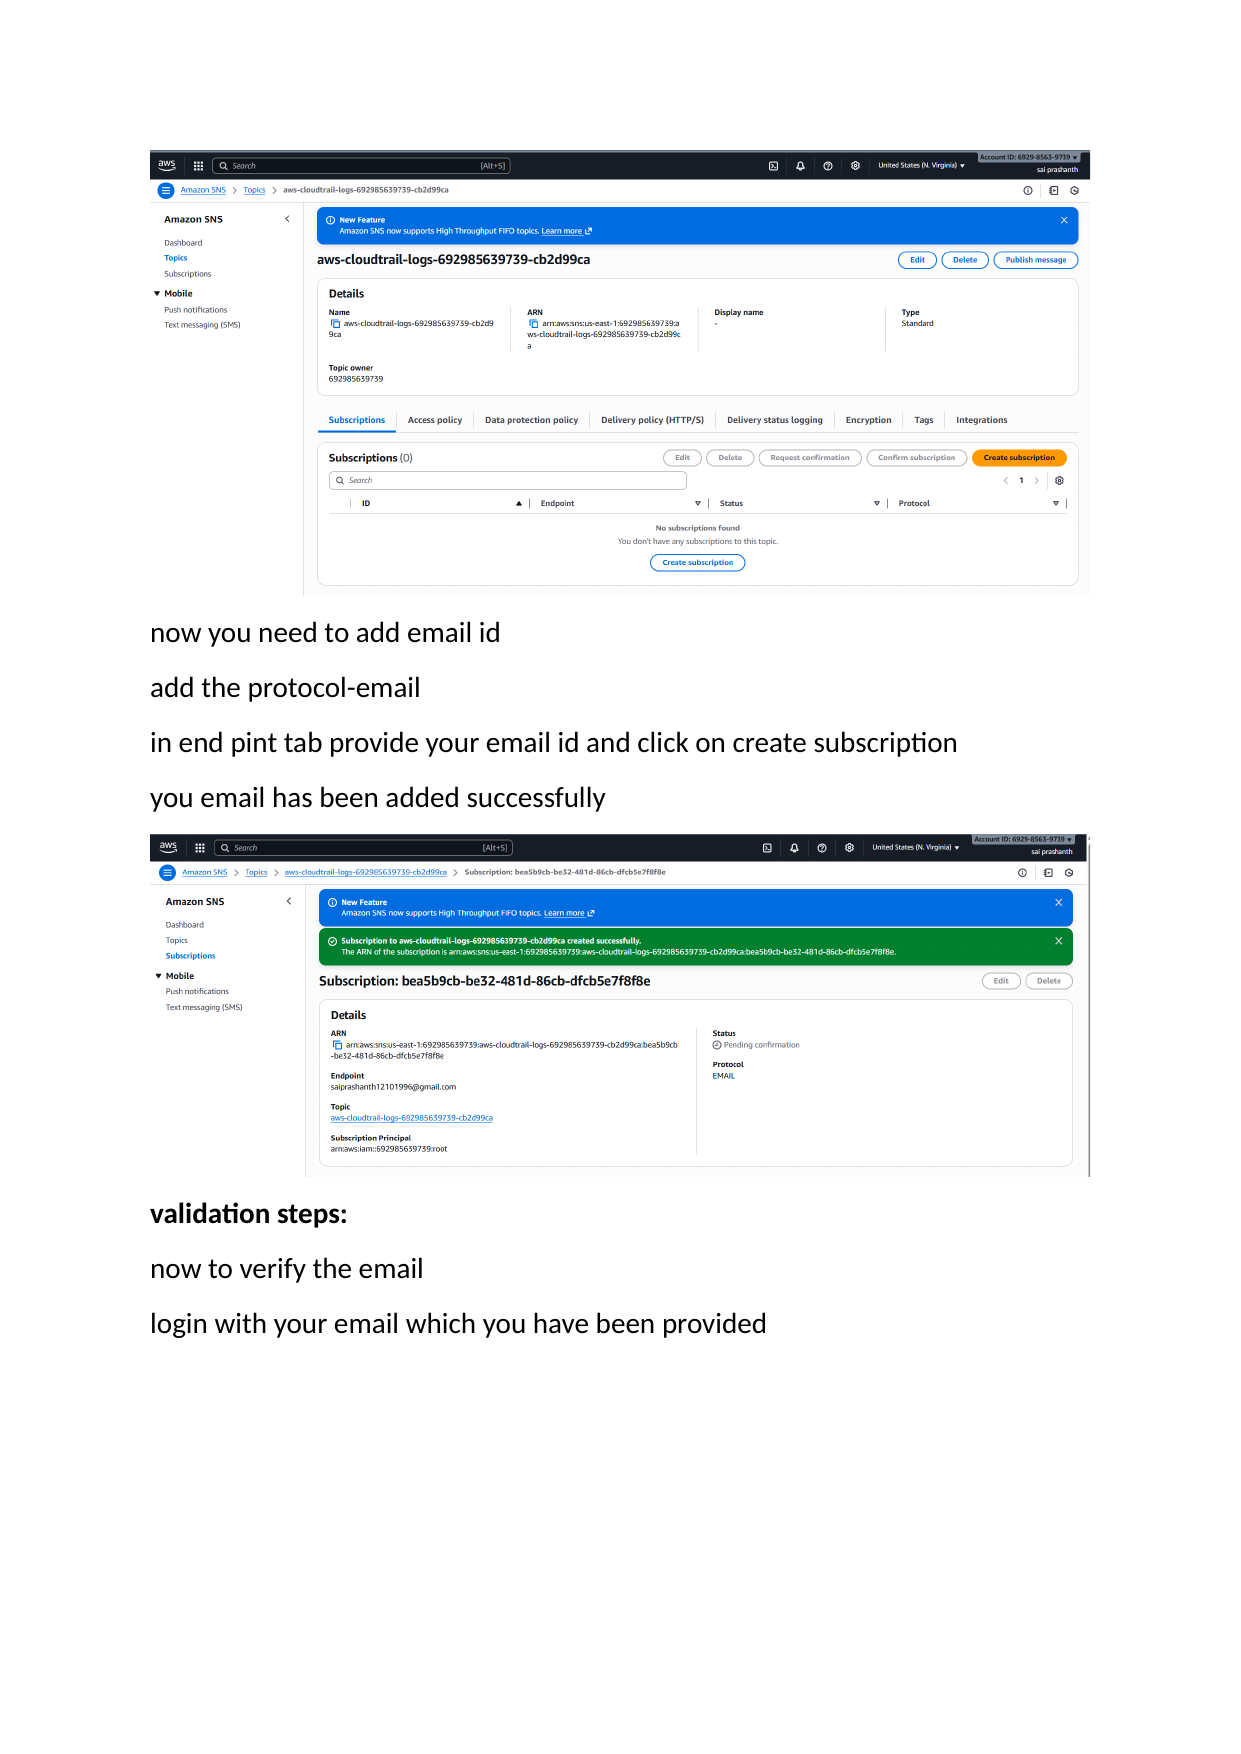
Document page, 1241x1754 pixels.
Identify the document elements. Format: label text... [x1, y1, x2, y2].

picture [150, 834, 1091, 1177]
text you email has been added successfully [150, 779, 1090, 815]
text validation steps: [150, 1195, 1090, 1231]
text in end pint tab provide your email id and click on create subscription [150, 724, 1090, 760]
text now to verify the email [150, 1250, 1090, 1286]
text add the protocol-email [150, 669, 1090, 705]
picture [150, 150, 1091, 596]
text login with your email which you have been provided [150, 1305, 1090, 1341]
text now you need to add email id [150, 614, 1090, 649]
